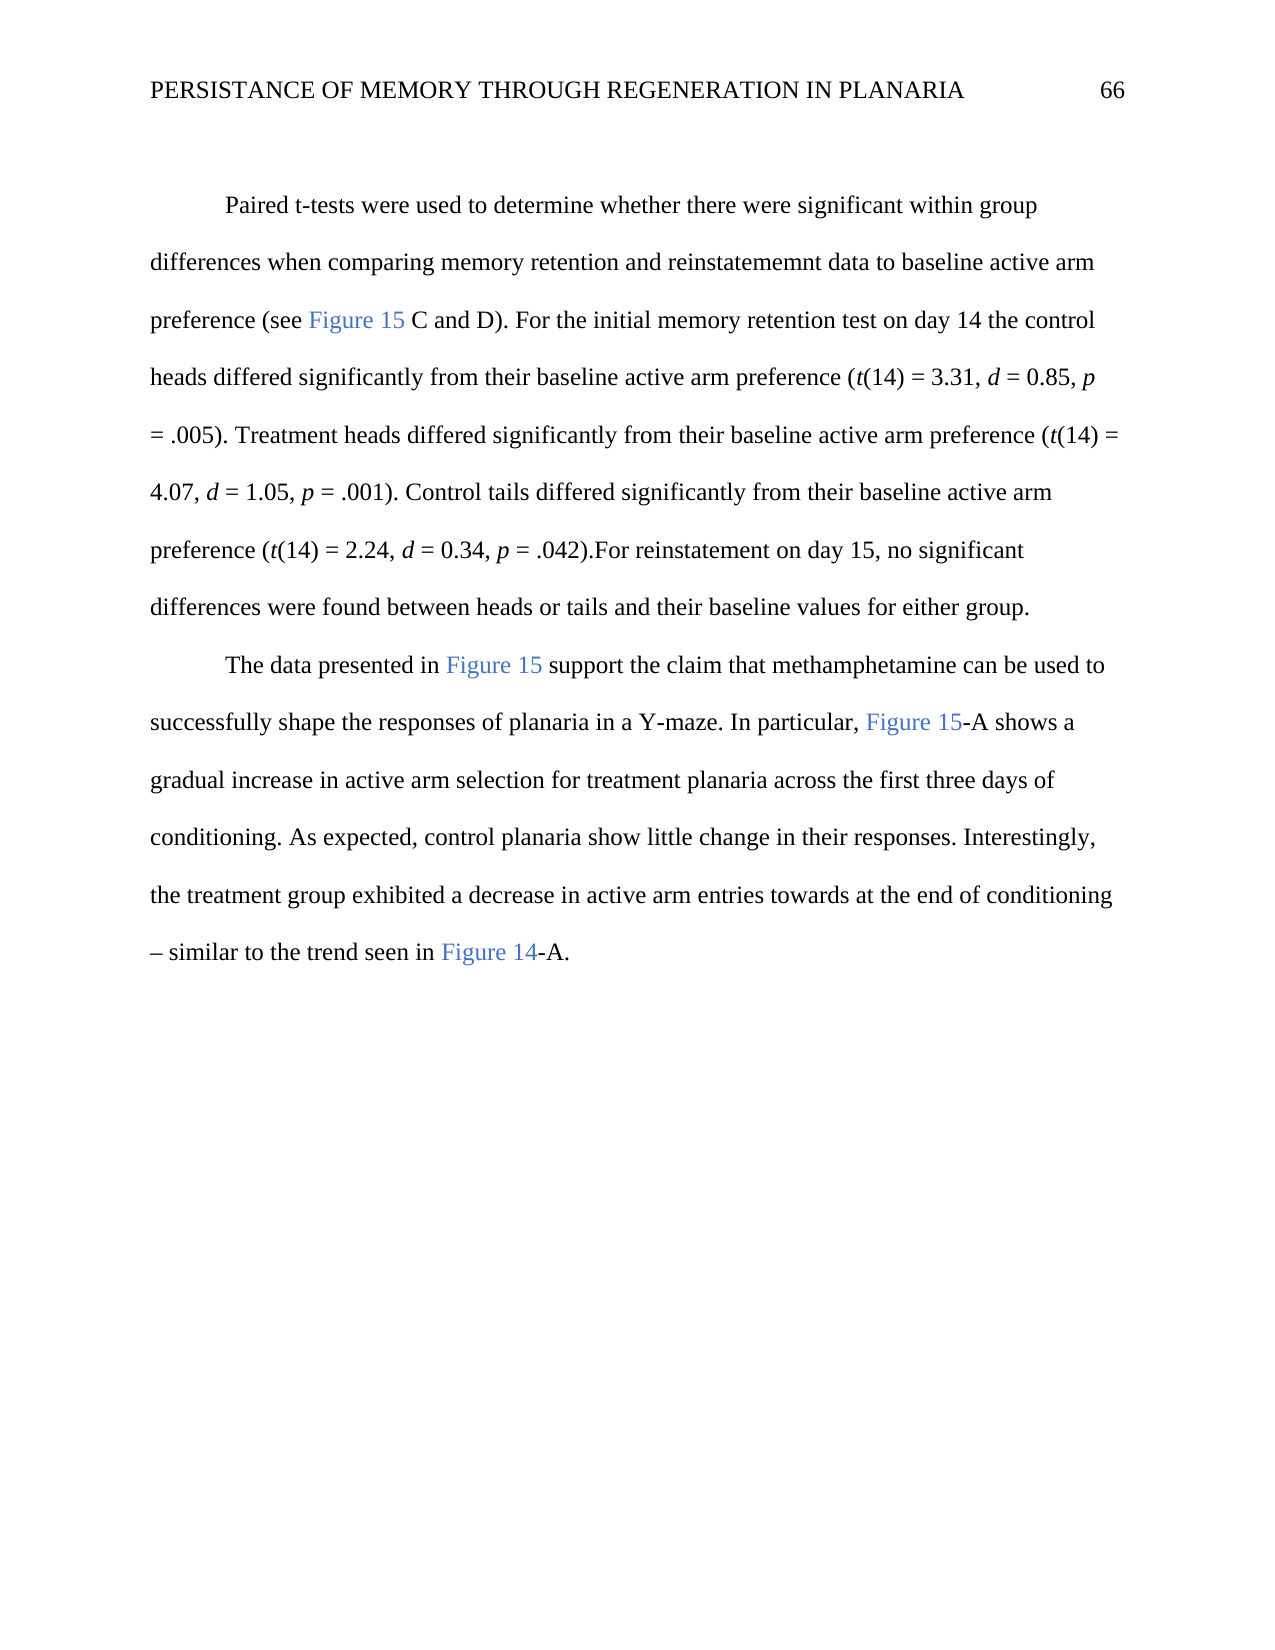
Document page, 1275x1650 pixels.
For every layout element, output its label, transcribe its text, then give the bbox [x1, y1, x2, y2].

text Paired t-tests were used to determine whether there were significant within group differences when comparing memory retention and reinstatememnt data to baseline active arm preference (see Figure 15 C and D). For the initial memory retention test on day 14 the control heads differed significantly from their baseline active arm preference (t(14) = 3.31, d = 0.85, p = .005). Treatment heads differed significantly from their baseline active arm preference (t(14) = 4.07, d = 1.05, p = .001). Control tails differed significantly from their baseline active arm preference (t(14) = 2.24, d = 0.34, p = .042).For reinstatement on day 15, no significant differences were found between heads or tails and their baseline values for either group. [150, 190, 1125, 621]
text The data presented in Figure 15 support the claim that methamphetamine can be used to successfully shape the responses of planaria in a Y-maze. In particular, Figure 15-A shows a gradual increase in active arm selection for treatment planaria across the first three days of conditioning. As expected, control planaria show little change in their responses. Interestingly, the treatment group exhibited a decrease in active arm entries towards at the end of conditioning – similar to the trend seen in Figure 14-A. [150, 650, 1125, 966]
